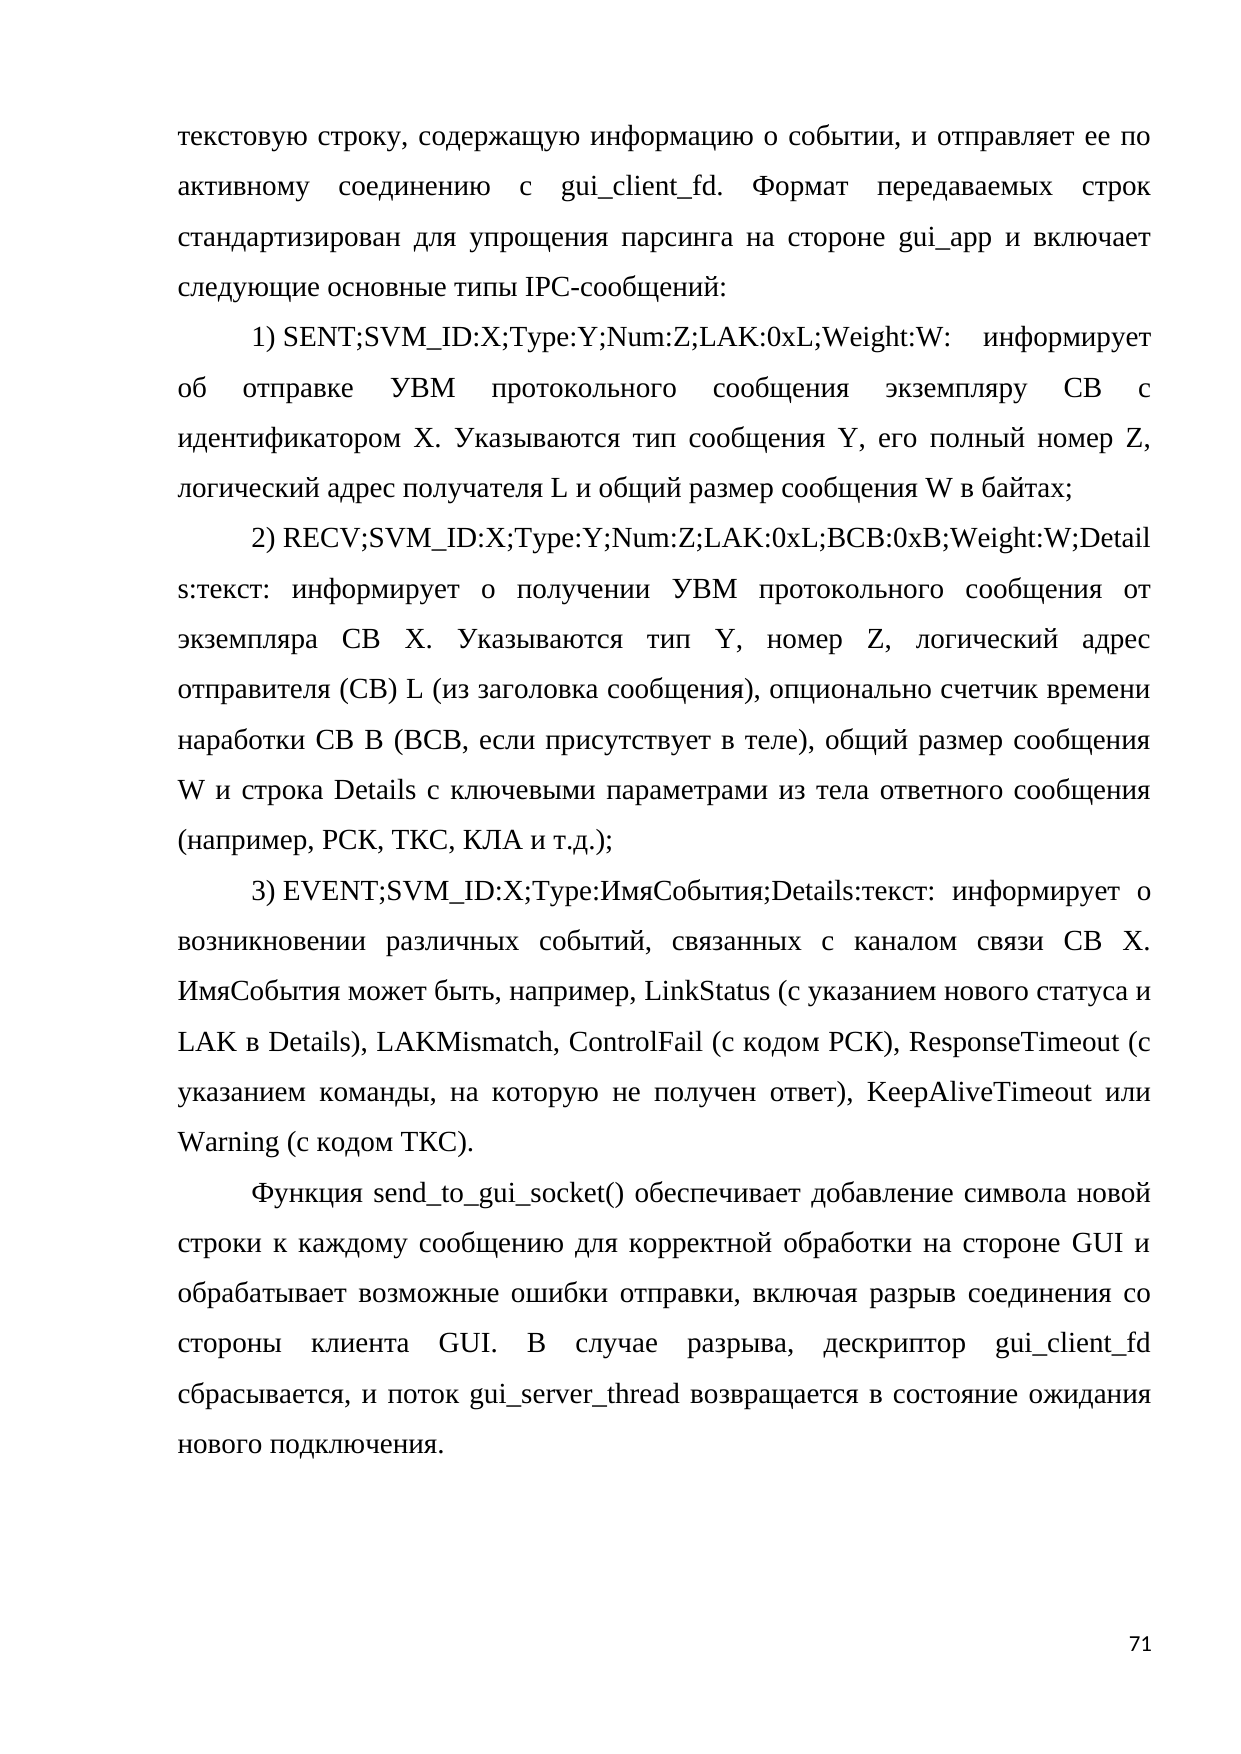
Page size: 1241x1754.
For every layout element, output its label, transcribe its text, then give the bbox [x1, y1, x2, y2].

text RECV;SVM_ID:X;Type:Y;Num:Z;LAK:0xL;BCB:0xB;Weight:W;Details:текст: информирует о получении УВМ протокольного сообщения от экземпляра СВ X. Указываются тип Y, номер Z, логический адрес отправителя (СВ) L (из заголовка сообщения), опционально счетчик времени наработки СВ B (BCB, если присутствует в теле), общий размер сообщения W и строка Details с ключевыми параметрами из тела ответного сообщения (например, РСК, ТКС, КЛА и т.д.); [177, 521, 1152, 856]
list SENT;SVM_ID:X;Type:Y;Num:Z;LAK:0xL;Weight:W: информирует об отправке УВМ протокольного сообщения экземпляру СВ с идентификатором X. Указываются тип сообщения Y, его полный номер Z, логический адрес получателя L и общий размер сообщения W в байтах; [177, 319, 1152, 504]
text EVENT;SVM_ID:X;Type:ИмяСобытия;Details:текст: информирует о возникновении различных событий, связанных с каналом связи СВ X. ИмяСобытия может быть, например, LinkStatus (с указанием нового статуса и LAK в Details), LAKMismatch, ControlFail (с кодом РСК), ResponseTimeout (с указанием команды, на которую не получен ответ), KeepAliveTimeout или Warning (с кодом ТКС). [177, 873, 1152, 1158]
text Функция send_to_gui_socket() обеспечивает добавление символа новой строки к каждому сообщению для корректной обработки на стороне GUI и обрабатывает возможные ошибки отправки, включая разрыв соединения со стороны клиента GUI. В случае разрыва, дескриптор gui_client_fd сбрасывается, и поток gui_server_thread возвращается в состояние ожидания нового подключения. [177, 1175, 1152, 1460]
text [177, 118, 1152, 303]
